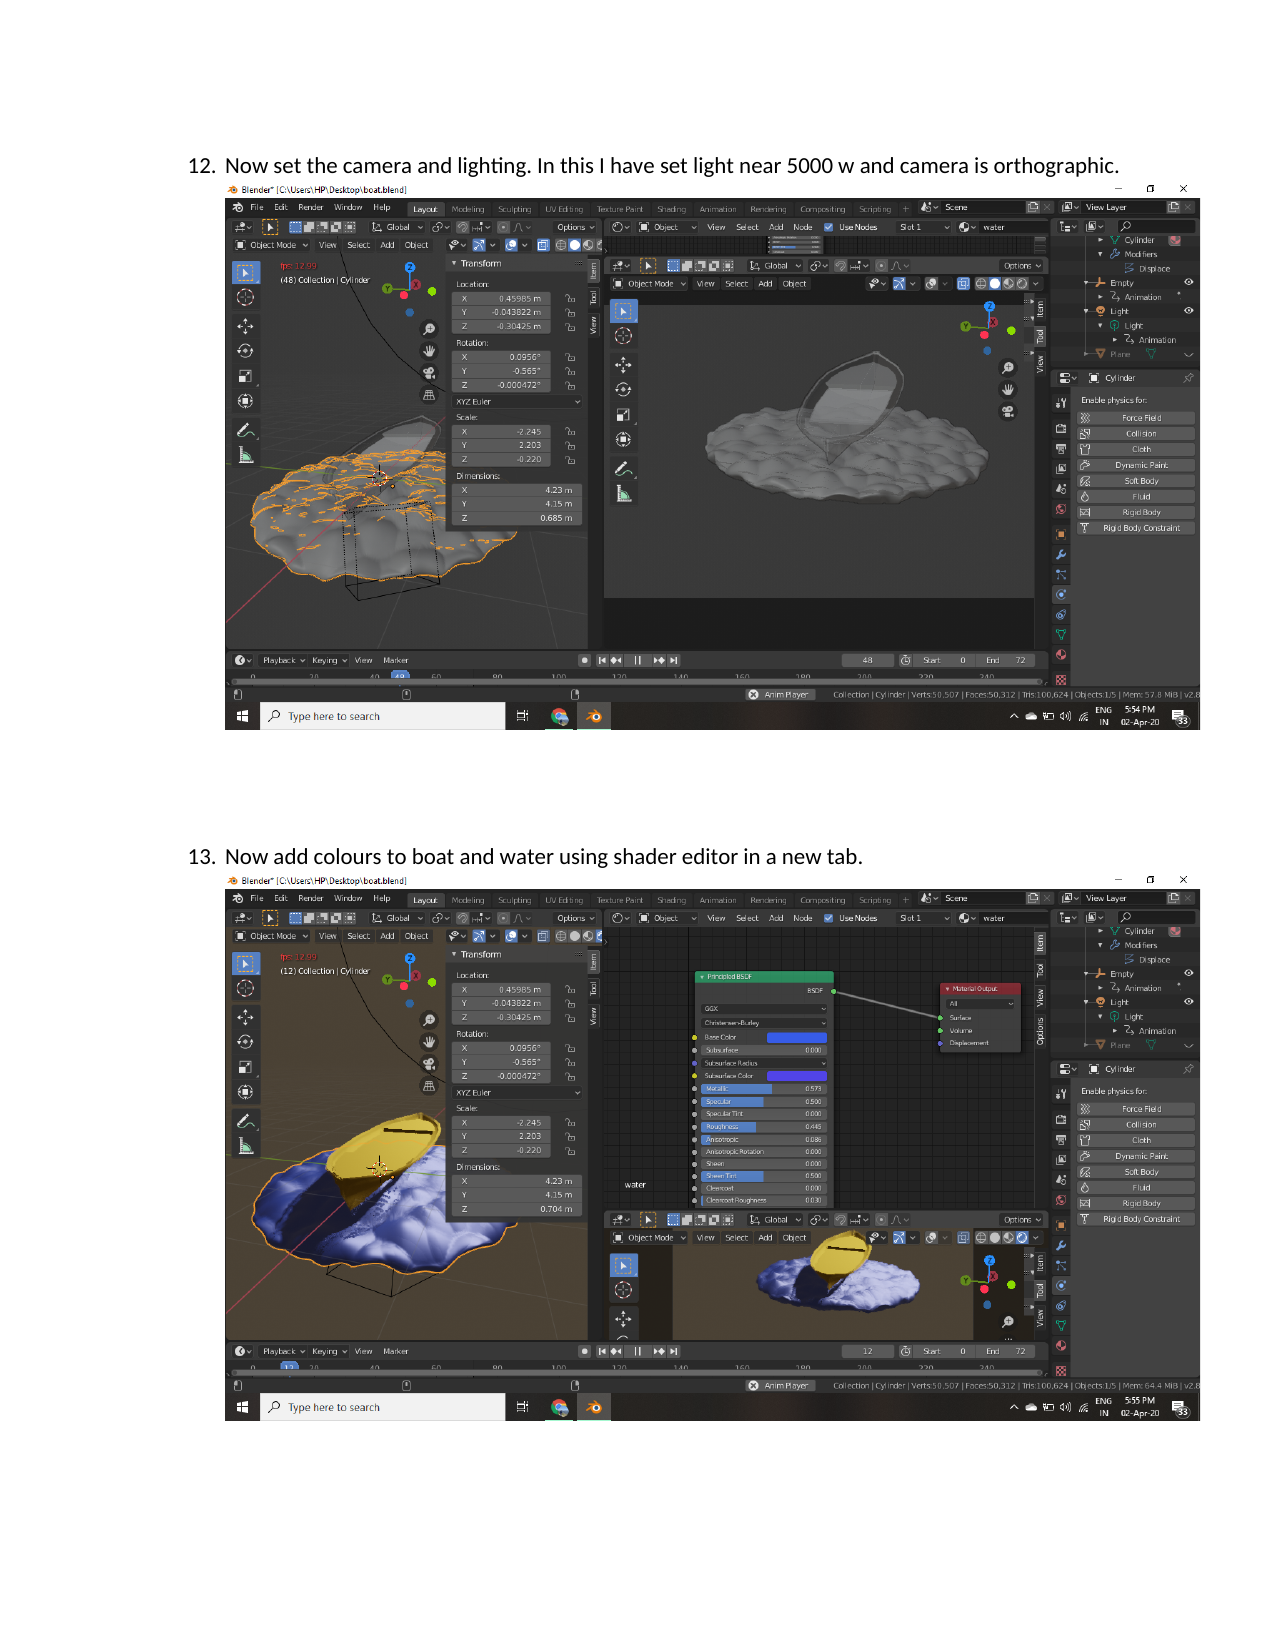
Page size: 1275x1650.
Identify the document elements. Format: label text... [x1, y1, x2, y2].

picture [225, 181, 1200, 730]
list Now add colours to boat and water using shader editor in a new tab. [187, 842, 1125, 870]
picture [225, 872, 1200, 1421]
